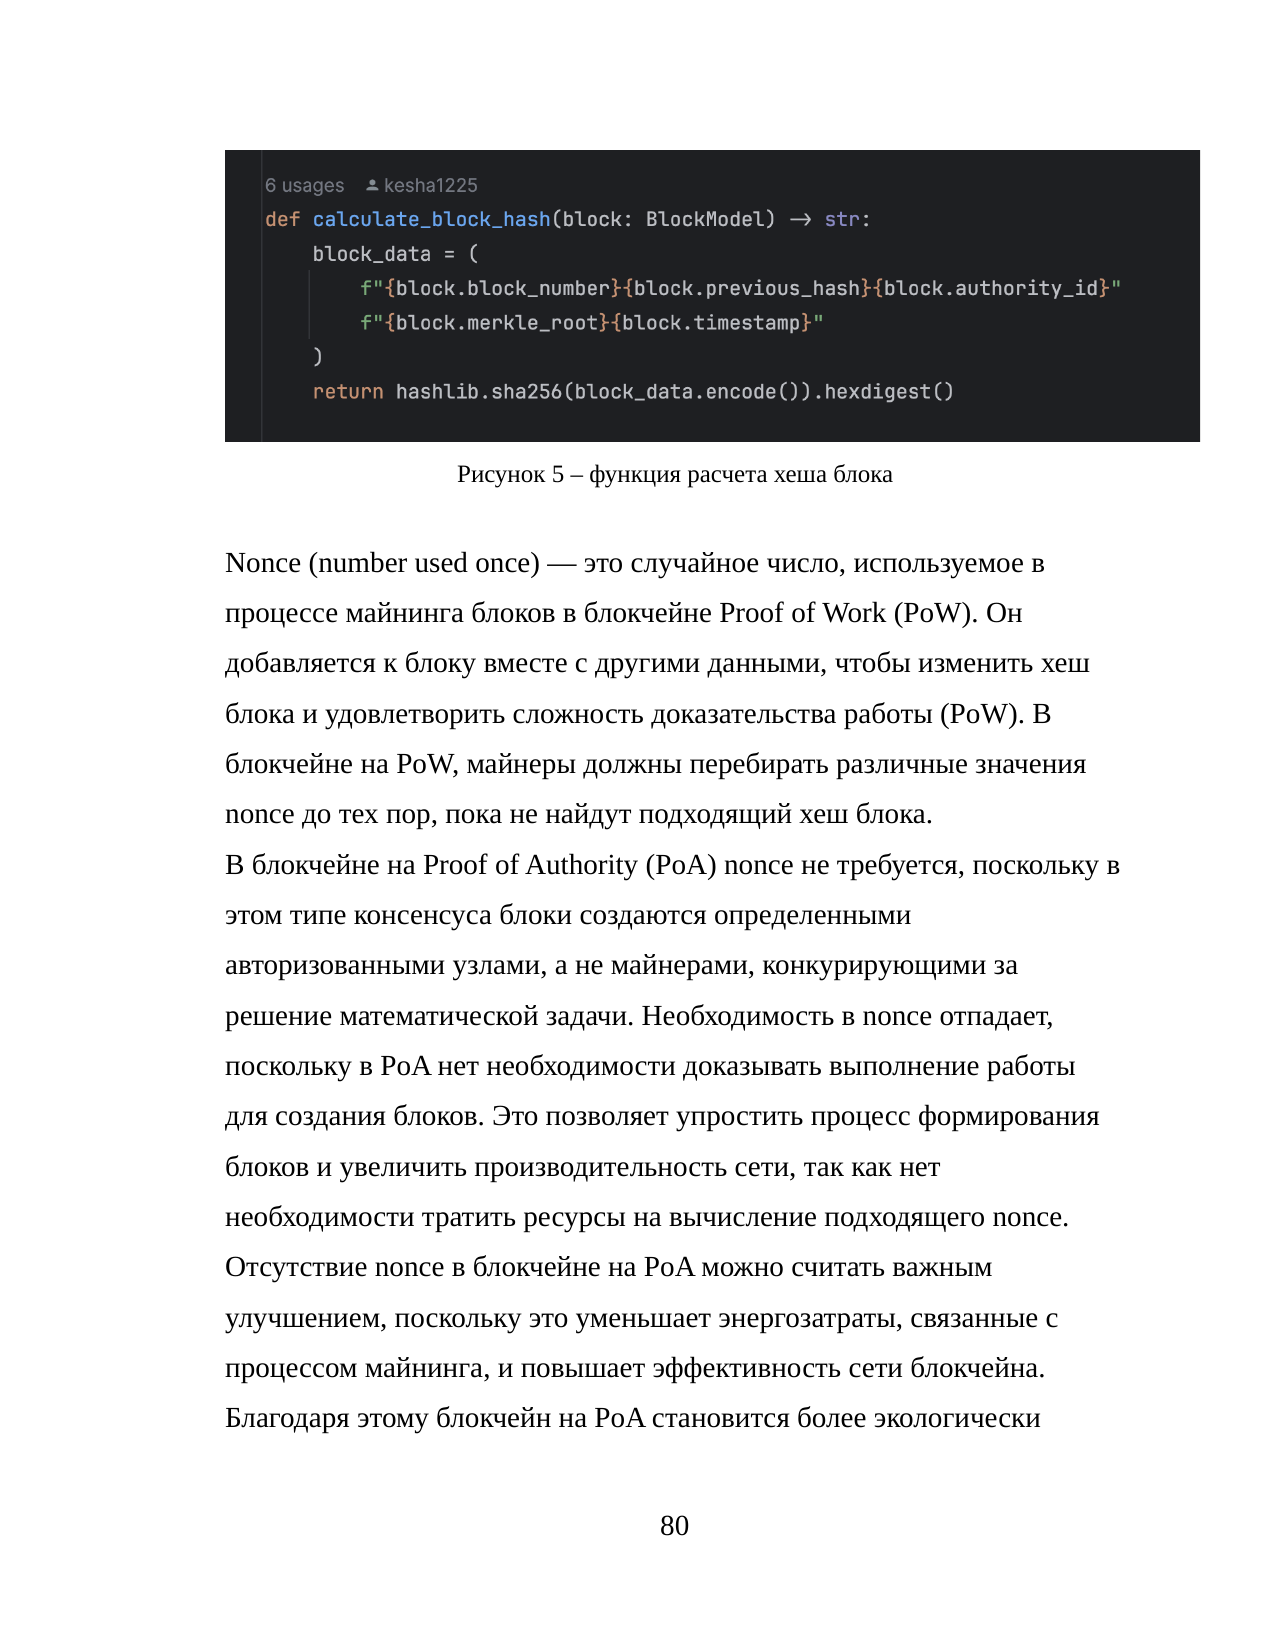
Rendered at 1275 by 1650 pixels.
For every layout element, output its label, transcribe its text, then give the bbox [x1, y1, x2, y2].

picture [225, 150, 1200, 442]
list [225, 1249, 1125, 1434]
list Nonce (number used once) — это случайное число, используемое в процессе майнинга блоков в блокчейне Proof of Work (PoW). Он добавляется к блоку вместе с другими данными, чтобы изменить хеш блока и удовлетворить сложность доказательства работы (PoW). В блокчейне на PoW, майнеры должны перебирать различные значения nonce до тех пор, пока не найдут подходящий хеш блока. [225, 545, 1125, 830]
list Рисунок 5 – функция расчета хеша блока [225, 459, 1125, 487]
list В блокчейне на Proof of Authority (PoA) nonce не требуется, поскольку в этом типе консенсуса блоки создаются определенными авторизованными узлами, а не майнерами, конкурирующими за решение математической задачи. Необходимость в nonce отпадает, поскольку в PoA нет необходимости доказывать выполнение работы для создания блоков. Это позволяет упростить процесс формирования блоков и увеличить производительность сети, так как нет необходимости тратить ресурсы на вычисление подходящего nonce. [225, 847, 1125, 1233]
